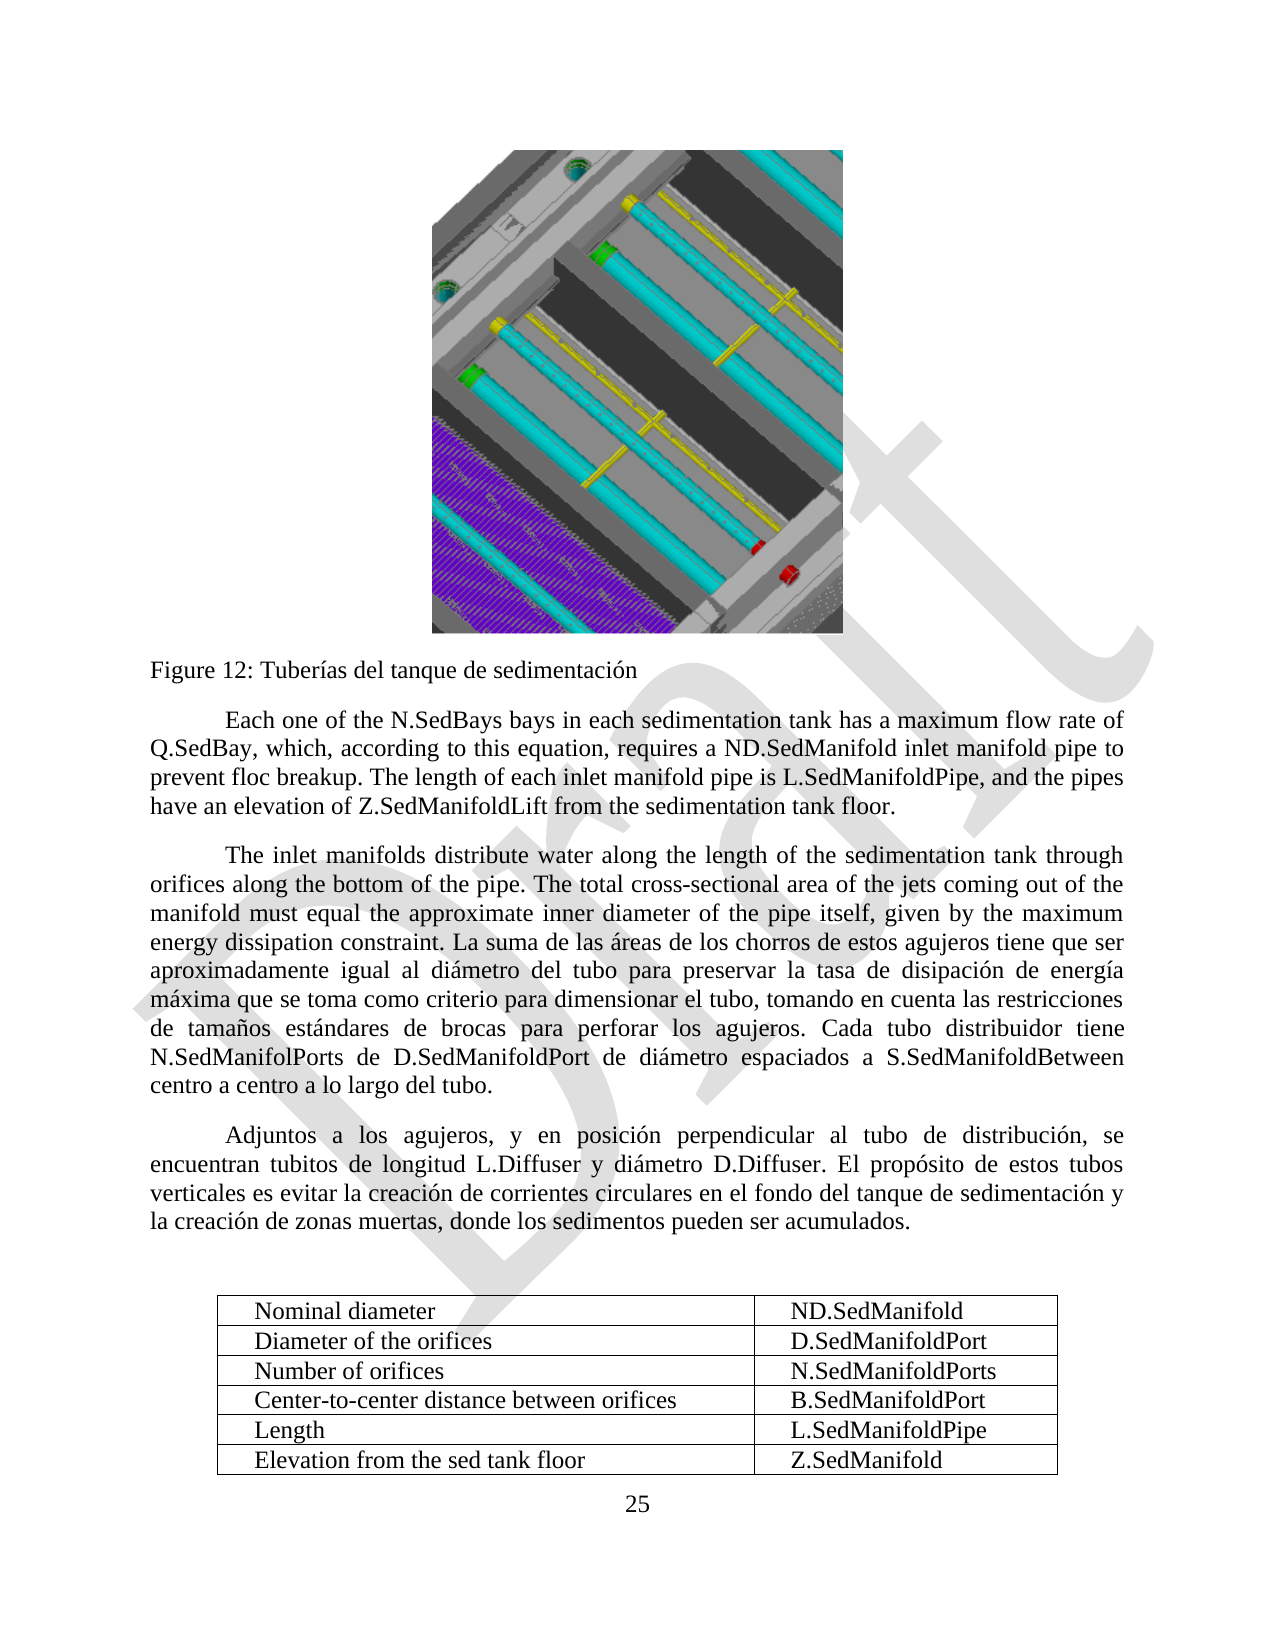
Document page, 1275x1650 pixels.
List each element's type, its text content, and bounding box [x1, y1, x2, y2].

table_cell Length [218, 1415, 754, 1444]
text Adjuntos a los agujeros, y en posición perpendicular al tubo de distribución, se encuentran tubitos de longitud L.Diffuser y diámetro D.Diffuser. El propósito de estos tubos verticales es evitar la creación de corrientes circulares en el fondo del tanque de sedimentación y la creación de zonas muertas, donde los sedimentos pueden ser acumulados. [150, 1120, 1125, 1235]
table_cell B.SedManifoldPort [755, 1386, 1057, 1414]
table_cell Diameter of the orifices [218, 1326, 754, 1355]
text Each one of the N.SedBays bays in each sedimentation tank has a maximum flow rate of Q.SedBay, which, according to this equation, requires a ND.SedManifold inlet manifold pipe to prevent floc breakup. The length of each inlet manifold pipe is L.SedManifoldPipe, and the pipes have an elevation of Z.SedManifoldLift from the sedimentation tank floor. [150, 705, 1125, 820]
picture [432, 150, 843, 635]
table_header Nominal diameter [218, 1296, 754, 1325]
table_cell D.SedManifoldPort [755, 1326, 1057, 1355]
table_cell Z.SedManifold [755, 1445, 1057, 1474]
table_cell L.SedManifoldPipe [755, 1415, 1057, 1444]
table_cell Center-to-center distance between orifices [218, 1386, 754, 1414]
table_header ND.SedManifold [755, 1296, 1057, 1325]
table_cell Elevation from the sed tank floor [218, 1445, 754, 1474]
text The inlet manifolds distribute water along the length of the sedimentation tank through orifices along the bottom of the pipe. The total cross-sectional area of the jets coming out of the manifold must equal the approximate inner diameter of the pipe itself, given by the maximum energy dissipation constraint. La suma de las áreas de los chorros de estos agujeros tiene que ser aproximadamente igual al diámetro del tubo para preservar la tasa de disipación de energía máxima que se toma como criterio para dimensionar el tubo, tomando en cuenta las restricciones de tamaños estándares de brocas para perforar los agujeros. Cada tubo distribuidor tiene N.SedManifolPorts de D.SedManifoldPort de diámetro espaciados a S.SedManifoldBetween centro a centro a lo largo del tubo. [150, 841, 1125, 1099]
table_cell Number of orifices [218, 1356, 754, 1384]
table_cell N.SedManifoldPorts [755, 1356, 1057, 1384]
